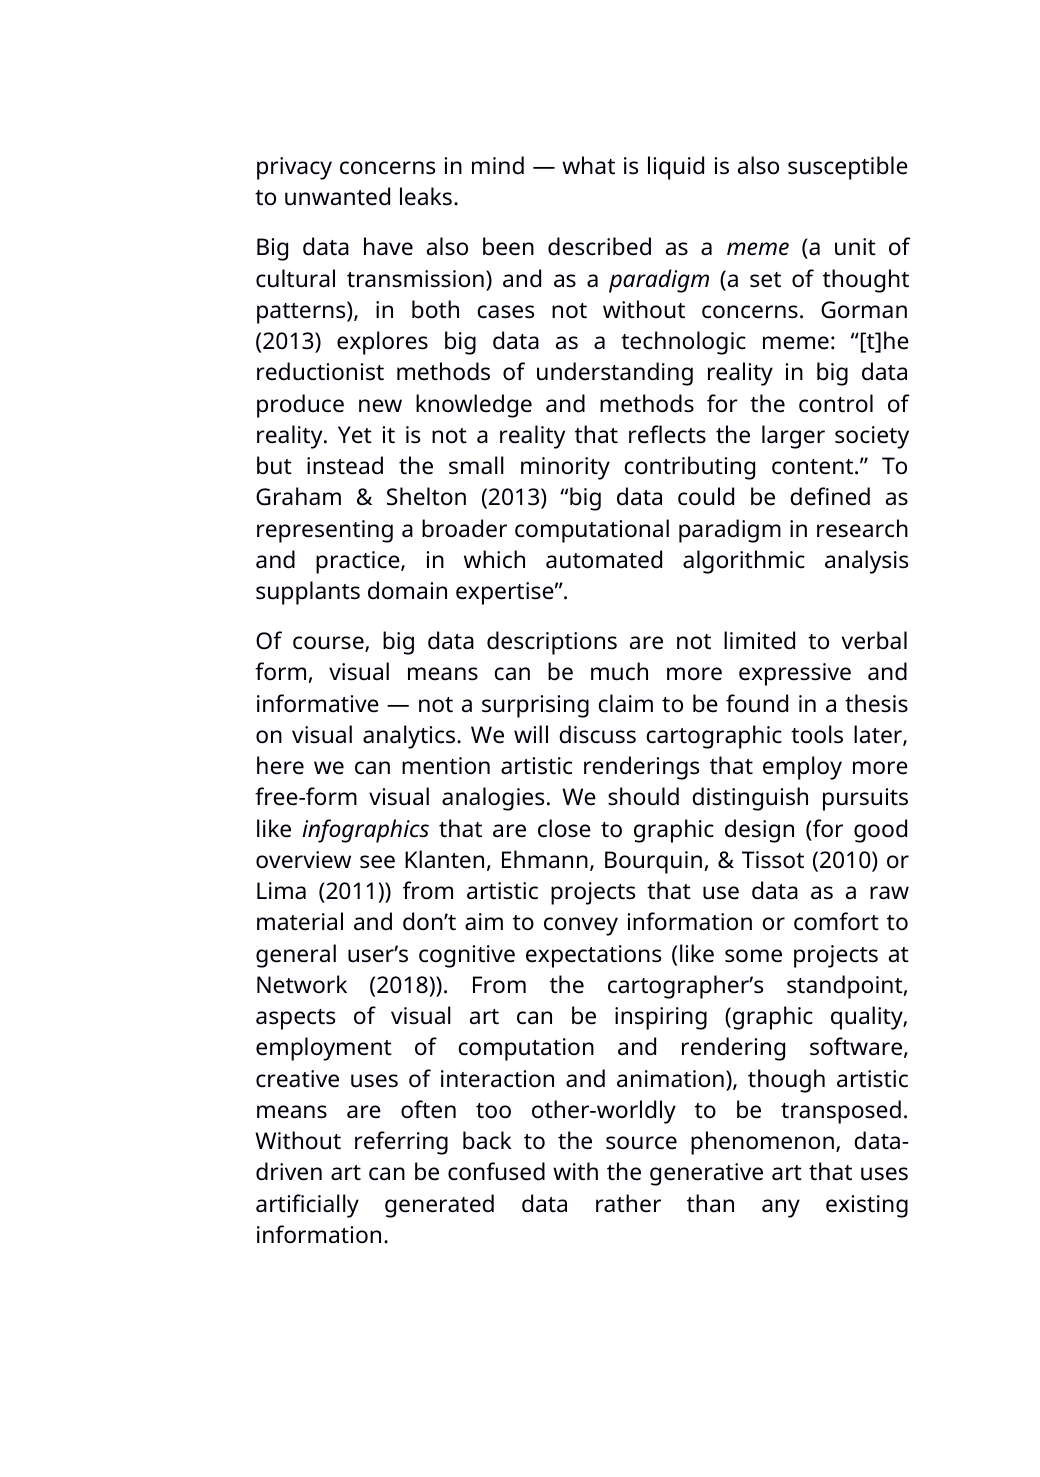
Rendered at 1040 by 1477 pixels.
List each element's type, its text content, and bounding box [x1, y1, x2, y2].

text Of course, big data descriptions are not limited to verbal form, visual means can be much more expressive and informative — not a surprising claim to be found in a thesis on visual analytics. We will discuss cartographic tools later, here we can mention artistic renderings that employ more free-form visual analogies. We should distinguish pursuits like infographics that are close to graphic design (for good overview see Klanten, Ehmann, Bourquin, & Tissot (2010) or Lima (2011)) from artistic projects that use data as a raw material and don’t aim to convey information or comfort to general user’s cognitive expectations (like some projects at Network (2018)). From the cartographer’s standpoint, aspects of visual art can be inspiring (graphic quality, employment of computation and rendering software, creative uses of interaction and animation), though artistic means are often too other-worldly to be transposed. Without referring back to the source phenomenon, data-driven art can be confused with the generative art that uses artificially generated data rather than any existing information. [255, 625, 910, 1250]
text Big data have also been described as a meme (a unit of cultural transmission) and as a paradigm (a set of thought patterns), in both cases not without concerns. Gorman (2013) explores big data as a technologic meme: “[t]he reductionist methods of understanding reality in big data produce new knowledge and methods for the control of reality. Yet it is not a reality that reflects the larger society but instead the small minority contributing content.” To Graham & Shelton (2013) “big data could be defined as representing a broader computational paradigm in research and practice, in which automated algorithmic analysis supplants domain expertise”. [255, 231, 910, 606]
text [255, 150, 910, 212]
